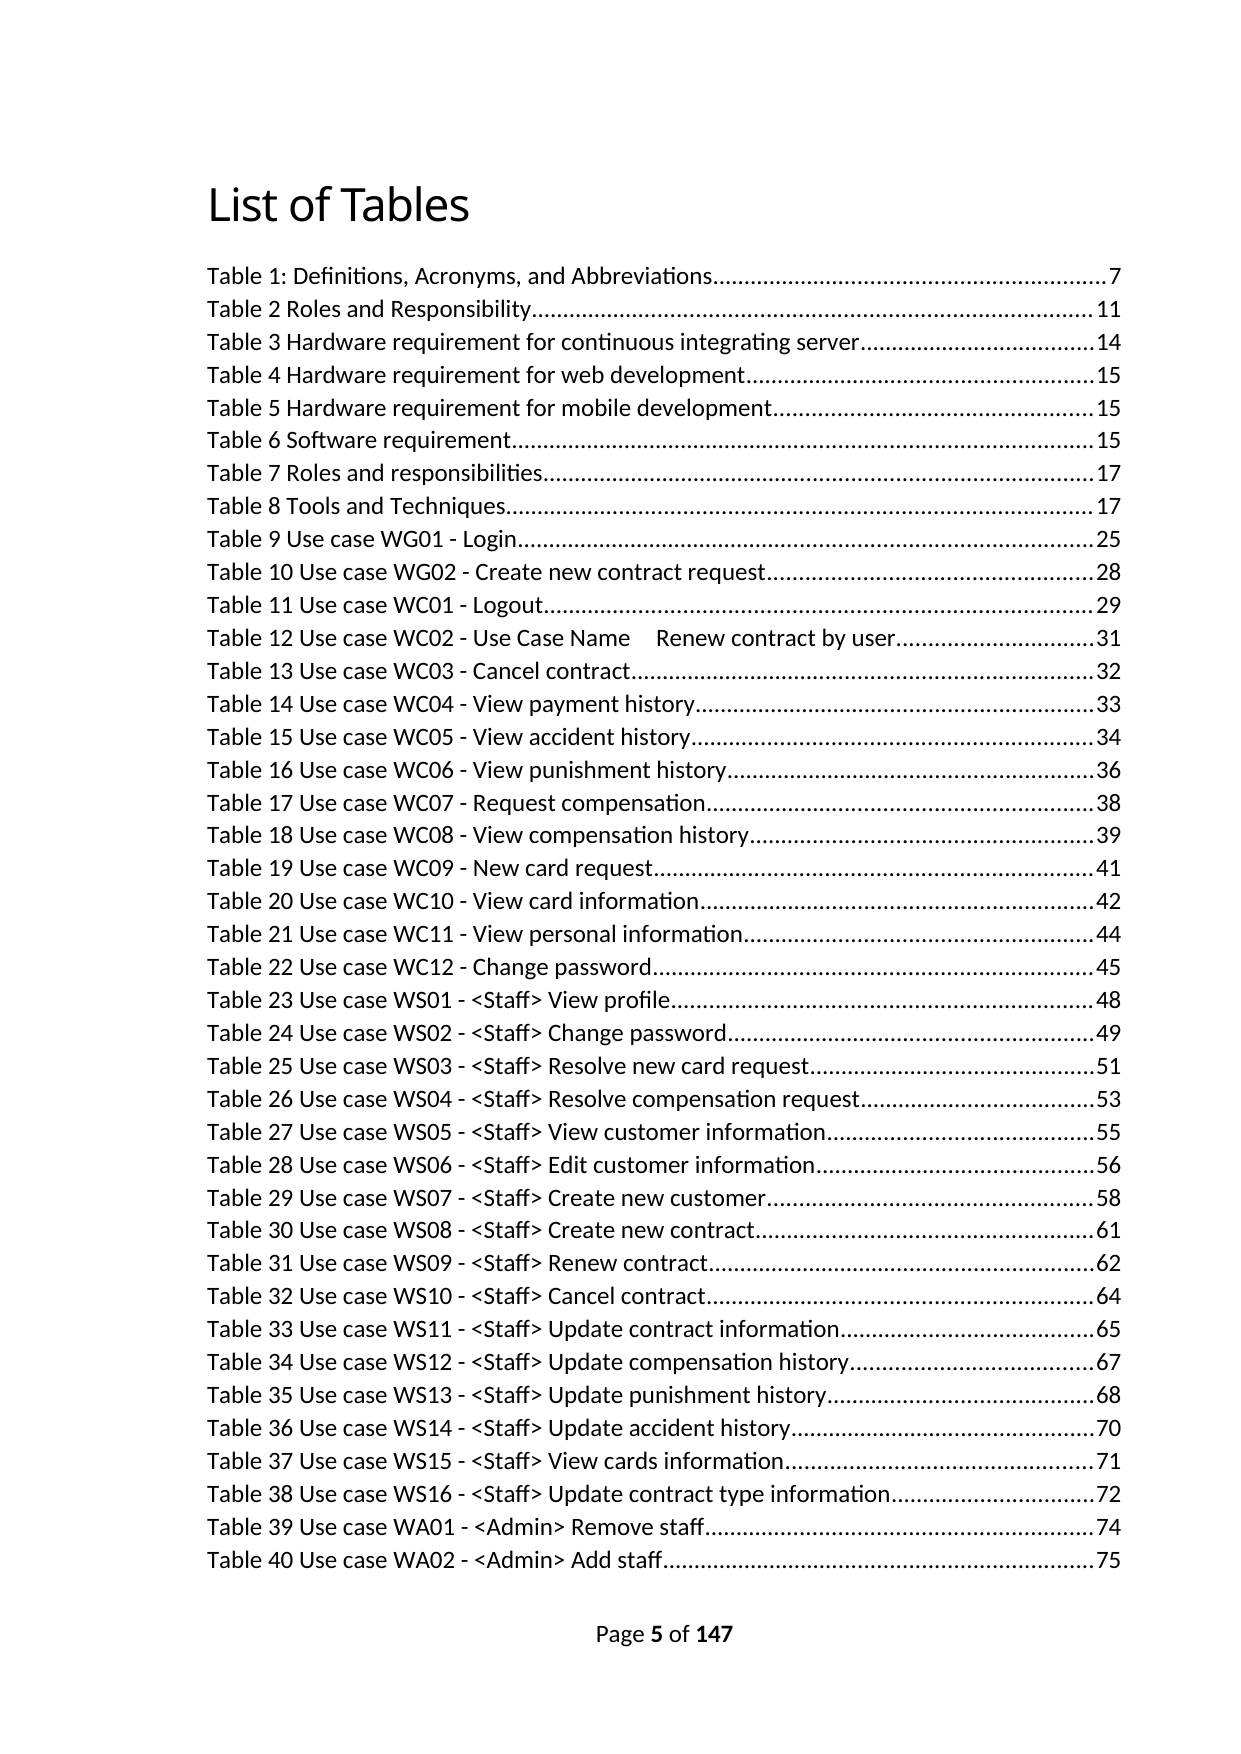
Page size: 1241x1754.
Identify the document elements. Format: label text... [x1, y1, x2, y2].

text Table 2 Roles and Responsibility 11 [207, 293, 1122, 323]
text Table 31 Use case WS09 - <Staff> Renew contract 62 [207, 1248, 1122, 1278]
text Table 26 Use case WS04 - <Staff> Resolve compensation request 53 [207, 1083, 1122, 1113]
text Table 36 Use case WS14 - <Staff> Update accident history 70 [207, 1412, 1122, 1443]
text Table 17 Use case WC07 - Request compensation 38 [207, 787, 1122, 817]
text Table 8 Tools and Techniques 17 [207, 491, 1122, 521]
text Table 11 Use case WC01 - Logout 29 [207, 589, 1122, 620]
text Table 21 Use case WC11 - View personal information 44 [207, 918, 1122, 949]
text Table 10 Use case WG02 - Create new contract request 28 [207, 556, 1122, 587]
text Table 20 Use case WC10 - View card information 42 [207, 886, 1122, 916]
text Table 25 Use case WS03 - <Staff> Resolve new card request 51 [207, 1050, 1122, 1081]
text Table 27 Use case WS05 - <Staff> View customer information 55 [207, 1116, 1122, 1146]
text Table 24 Use case WS02 - <Staff> Change password 49 [207, 1017, 1122, 1048]
text Table 19 Use case WC09 - New card request 41 [207, 853, 1122, 883]
text Table 7 Roles and responsibilities 17 [207, 458, 1122, 488]
text Table 34 Use case WS12 - <Staff> Update compensation history 67 [207, 1346, 1122, 1377]
text Table 12 Use case WC02 - Use Case Name Renew contract by user 31 [207, 622, 1122, 653]
text Table 32 Use case WS10 - <Staff> Cancel contract 64 [207, 1281, 1122, 1311]
text Table 29 Use case WS07 - <Staff> Create new customer 58 [207, 1182, 1122, 1212]
text Table 35 Use case WS13 - <Staff> Update punishment history 68 [207, 1379, 1122, 1410]
text Table 40 Use case WA02 - <Admin> Add staff 75 [207, 1544, 1122, 1574]
text Table 23 Use case WS01 - <Staff> View profile 48 [207, 984, 1122, 1015]
text Table 28 Use case WS06 - <Staff> Edit customer information 56 [207, 1149, 1122, 1179]
text Table 1: Definitions, Acronyms, and Abbreviations 7 [207, 260, 1122, 291]
text Table 6 Software requirement 15 [207, 425, 1122, 455]
text Table 18 Use case WC08 - View compensation history 39 [207, 820, 1122, 850]
text Table 3 Hardware requirement for continuous integrating server 14 [207, 326, 1122, 356]
text Table 13 Use case WC03 - Cancel contract 32 [207, 655, 1122, 686]
text Table 22 Use case WC12 - Change password 45 [207, 951, 1122, 982]
text Table 15 Use case WC05 - View accident history 34 [207, 721, 1122, 751]
text Table 38 Use case WS16 - <Staff> Update contract type information 72 [207, 1478, 1122, 1508]
text Table 4 Hardware requirement for web development 15 [207, 359, 1122, 389]
text Table 5 Hardware requirement for mobile development 15 [207, 392, 1122, 422]
text Table 9 Use case WG01 - Login 25 [207, 523, 1122, 554]
text Table 30 Use case WS08 - <Staff> Create new contract 61 [207, 1215, 1122, 1245]
title List of Tables [207, 173, 1122, 235]
text Table 37 Use case WS15 - <Staff> View cards information 71 [207, 1445, 1122, 1476]
text Table 39 Use case WA01 - <Admin> Remove staff 74 [207, 1511, 1122, 1541]
text Table 33 Use case WS11 - <Staff> Update contract information 65 [207, 1313, 1122, 1344]
text Table 14 Use case WC04 - View payment history 33 [207, 688, 1122, 718]
text Table 16 Use case WC06 - View punishment history 36 [207, 754, 1122, 784]
